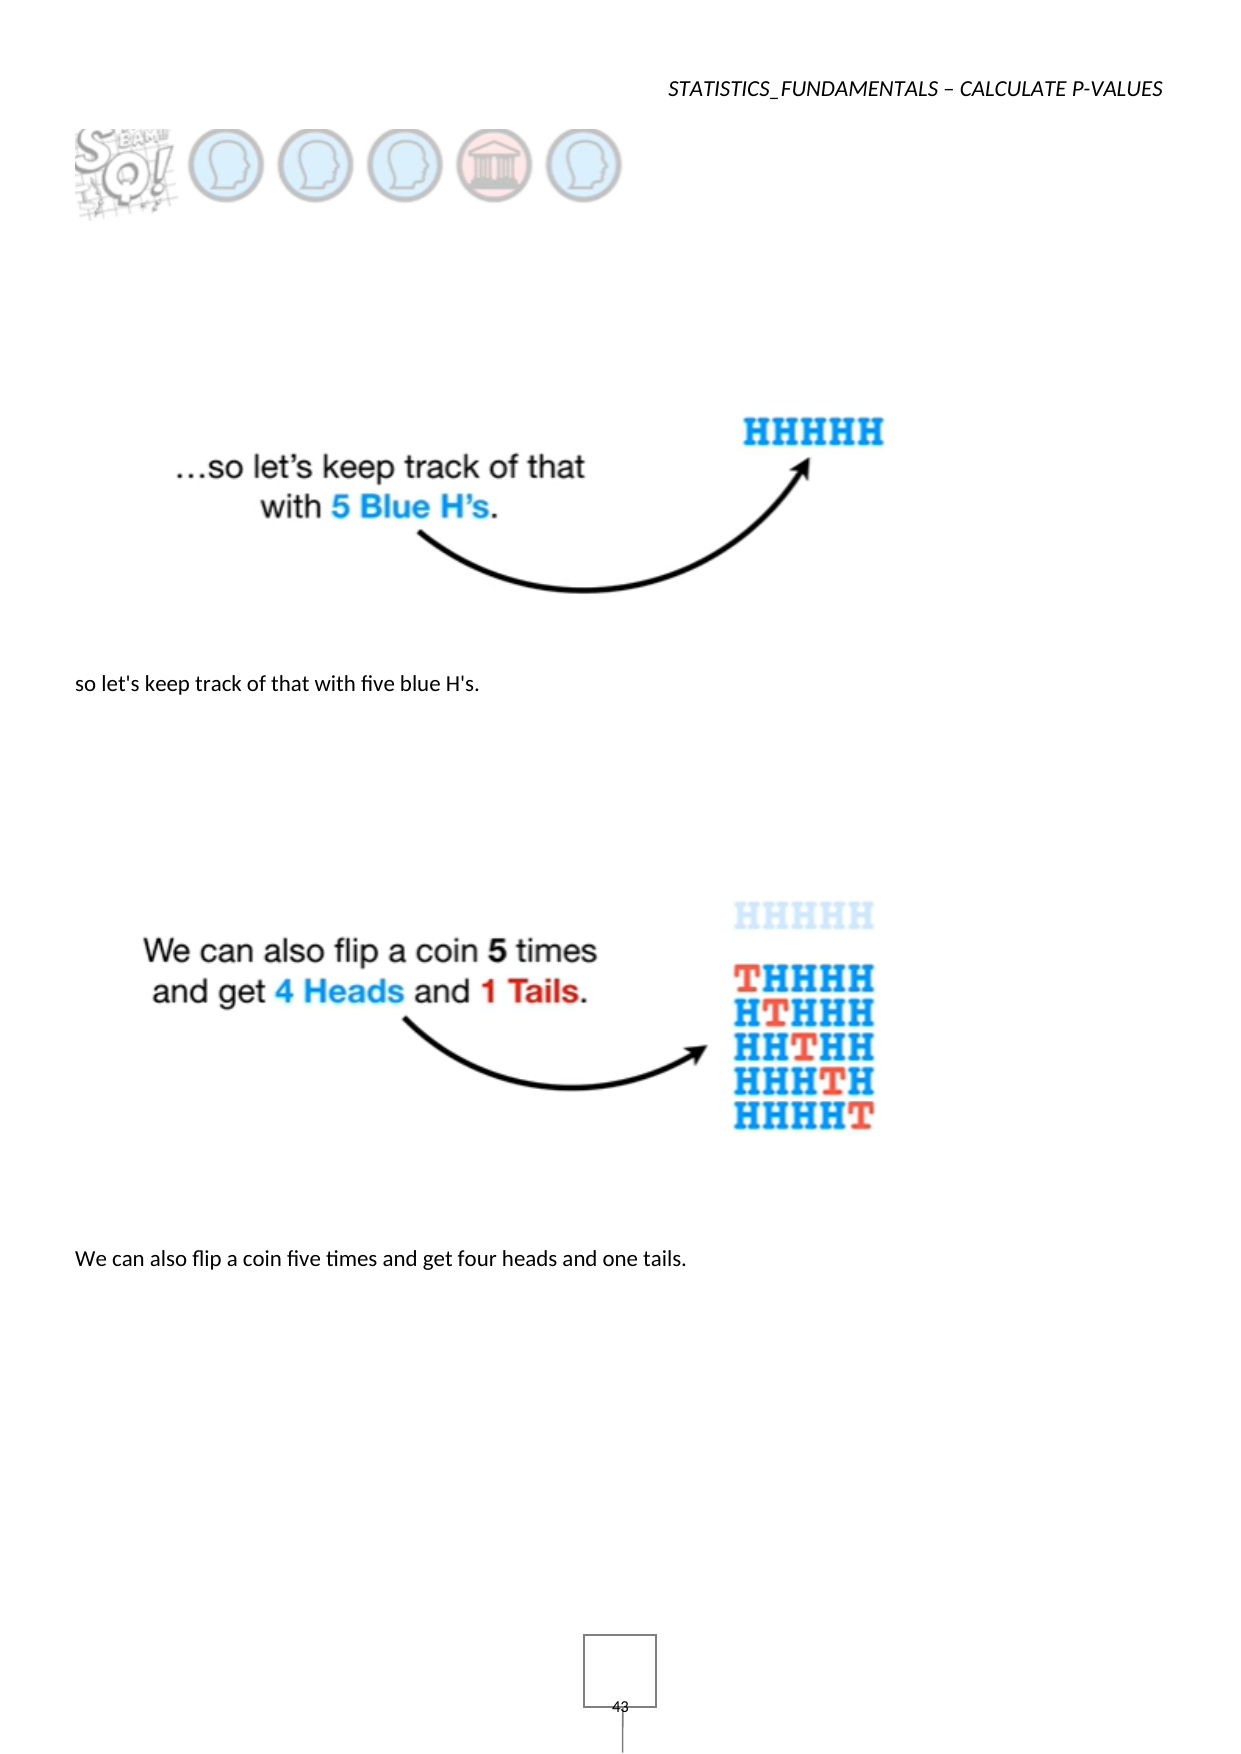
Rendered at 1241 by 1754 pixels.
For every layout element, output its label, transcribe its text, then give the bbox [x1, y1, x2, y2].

text We can also flip a coin five times and get four heads and one tails. [75, 1244, 1165, 1272]
picture [75, 129, 968, 669]
picture [75, 725, 996, 1244]
text so let's keep track of that with five blue H's. [75, 669, 1165, 697]
